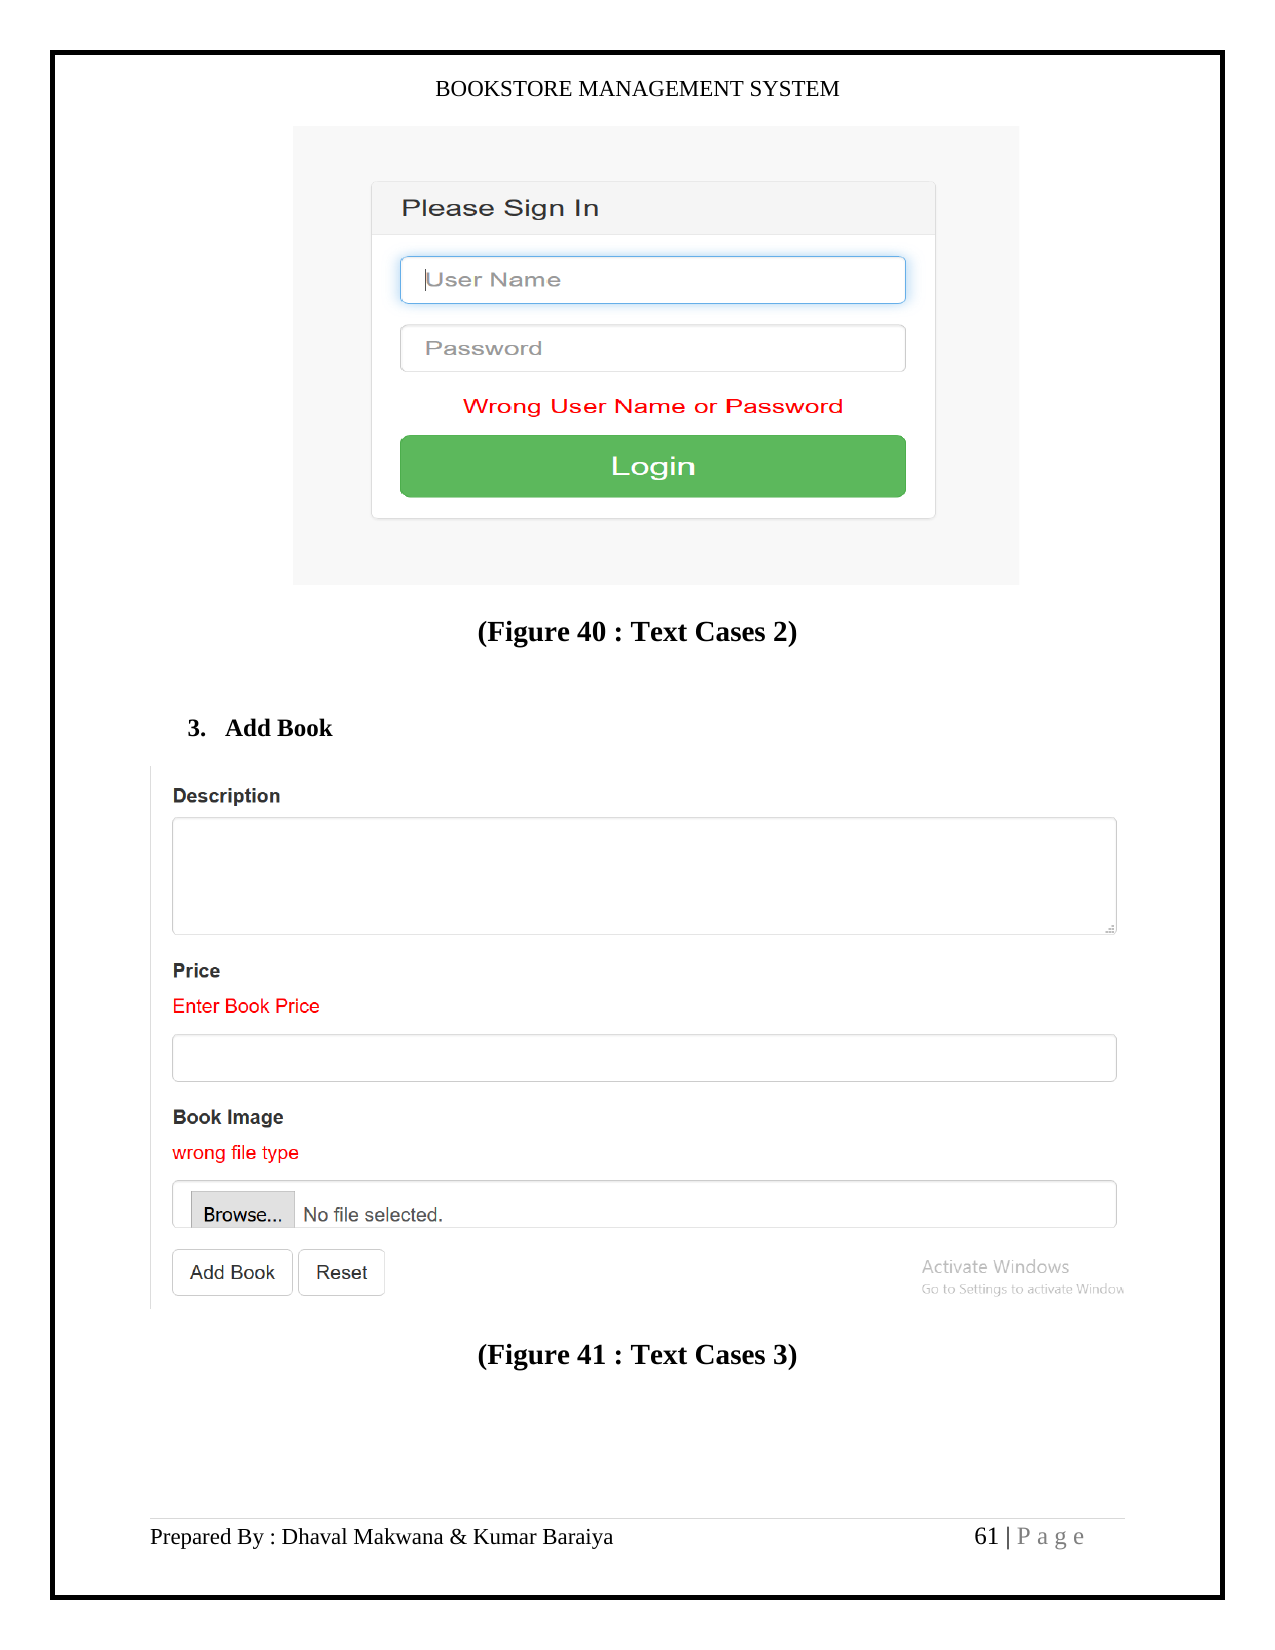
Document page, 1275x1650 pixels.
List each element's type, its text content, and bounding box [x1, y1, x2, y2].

subtitle (Figure 41 : Text Cases 3) [150, 1337, 1125, 1371]
picture [293, 126, 1020, 585]
subtitle (Figure 40 : Text Cases 2) [150, 614, 1125, 648]
list Add Book [187, 713, 1125, 741]
picture [150, 766, 1124, 1309]
